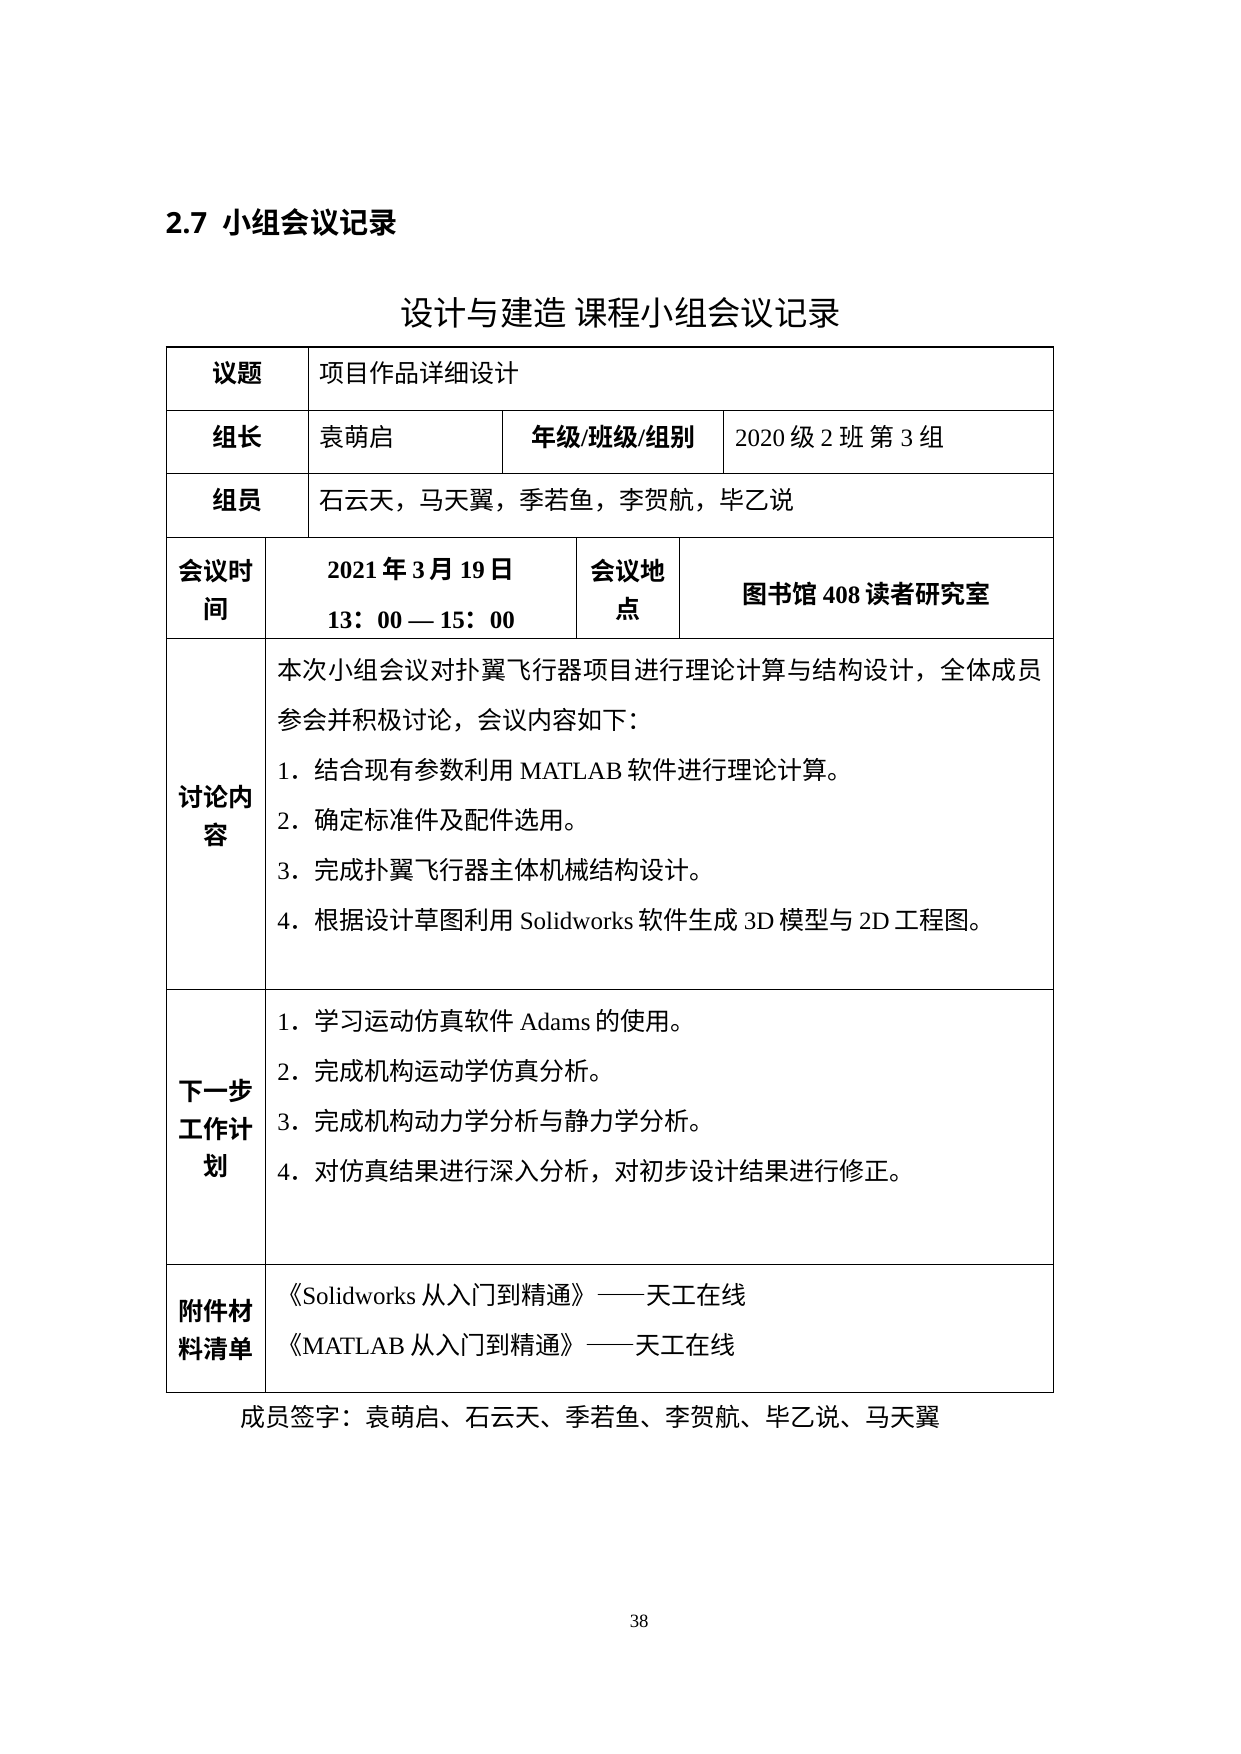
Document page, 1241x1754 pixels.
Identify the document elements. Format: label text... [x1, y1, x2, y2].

table_cell 会议地点 [577, 538, 679, 638]
table_cell 下一步工作计划 [167, 990, 265, 1264]
text 设计与建造 课程小组会议记录 [165, 292, 1075, 334]
text 成员签字：袁萌启、石云天、季若鱼、李贺航、毕乙说、马天翼 [165, 1393, 1075, 1434]
table_cell 附件材料清单 [167, 1265, 265, 1392]
table_cell 2021年3月19日 13：00 — 15：00 [266, 538, 576, 638]
table_cell 袁萌启 [309, 411, 502, 473]
table_cell 2020级 2 班 第 3 组 [724, 411, 1053, 473]
table_cell 组员 [167, 474, 308, 537]
table_cell 本次小组会议对扑翼飞行器项目进行理论计算与结构设计，全体成员参会并积极讨论，会议内容如下： 1．结合现有参数利用MATLAB软件进行理论计算。 2．确定标准件及配件选用。 3．完成扑翼飞行器主体机械结构设计。 4．根据设计草图利用Solidworks软件生成3D模型与2D工程图。 [266, 639, 1053, 989]
subtitle 2.7 小组会议记录 [165, 200, 1075, 242]
table_header 议题 [167, 348, 308, 410]
table_cell 年级/班级/组别 [503, 411, 723, 473]
table_cell 1．学习运动仿真软件Adams的使用。 2．完成机构运动学仿真分析。 3．完成机构动力学分析与静力学分析。 4．对仿真结果进行深入分析，对初步设计结果进行修正。 [266, 990, 1053, 1264]
table_cell 组长 [167, 411, 308, 473]
table_cell 会议时间 [167, 538, 265, 638]
table_cell 石云天，马天翼，季若鱼，李贺航，毕乙说 [309, 474, 1053, 537]
table_cell 《Solidworks从入门到精通》——天工在线 《MATLAB从入门到精通》——天工在线 [266, 1265, 1053, 1392]
table_cell 图书馆408读者研究室 [680, 538, 1053, 638]
table_header 项目作品详细设计 [309, 348, 1053, 410]
table_cell 讨论内容 [167, 639, 265, 989]
